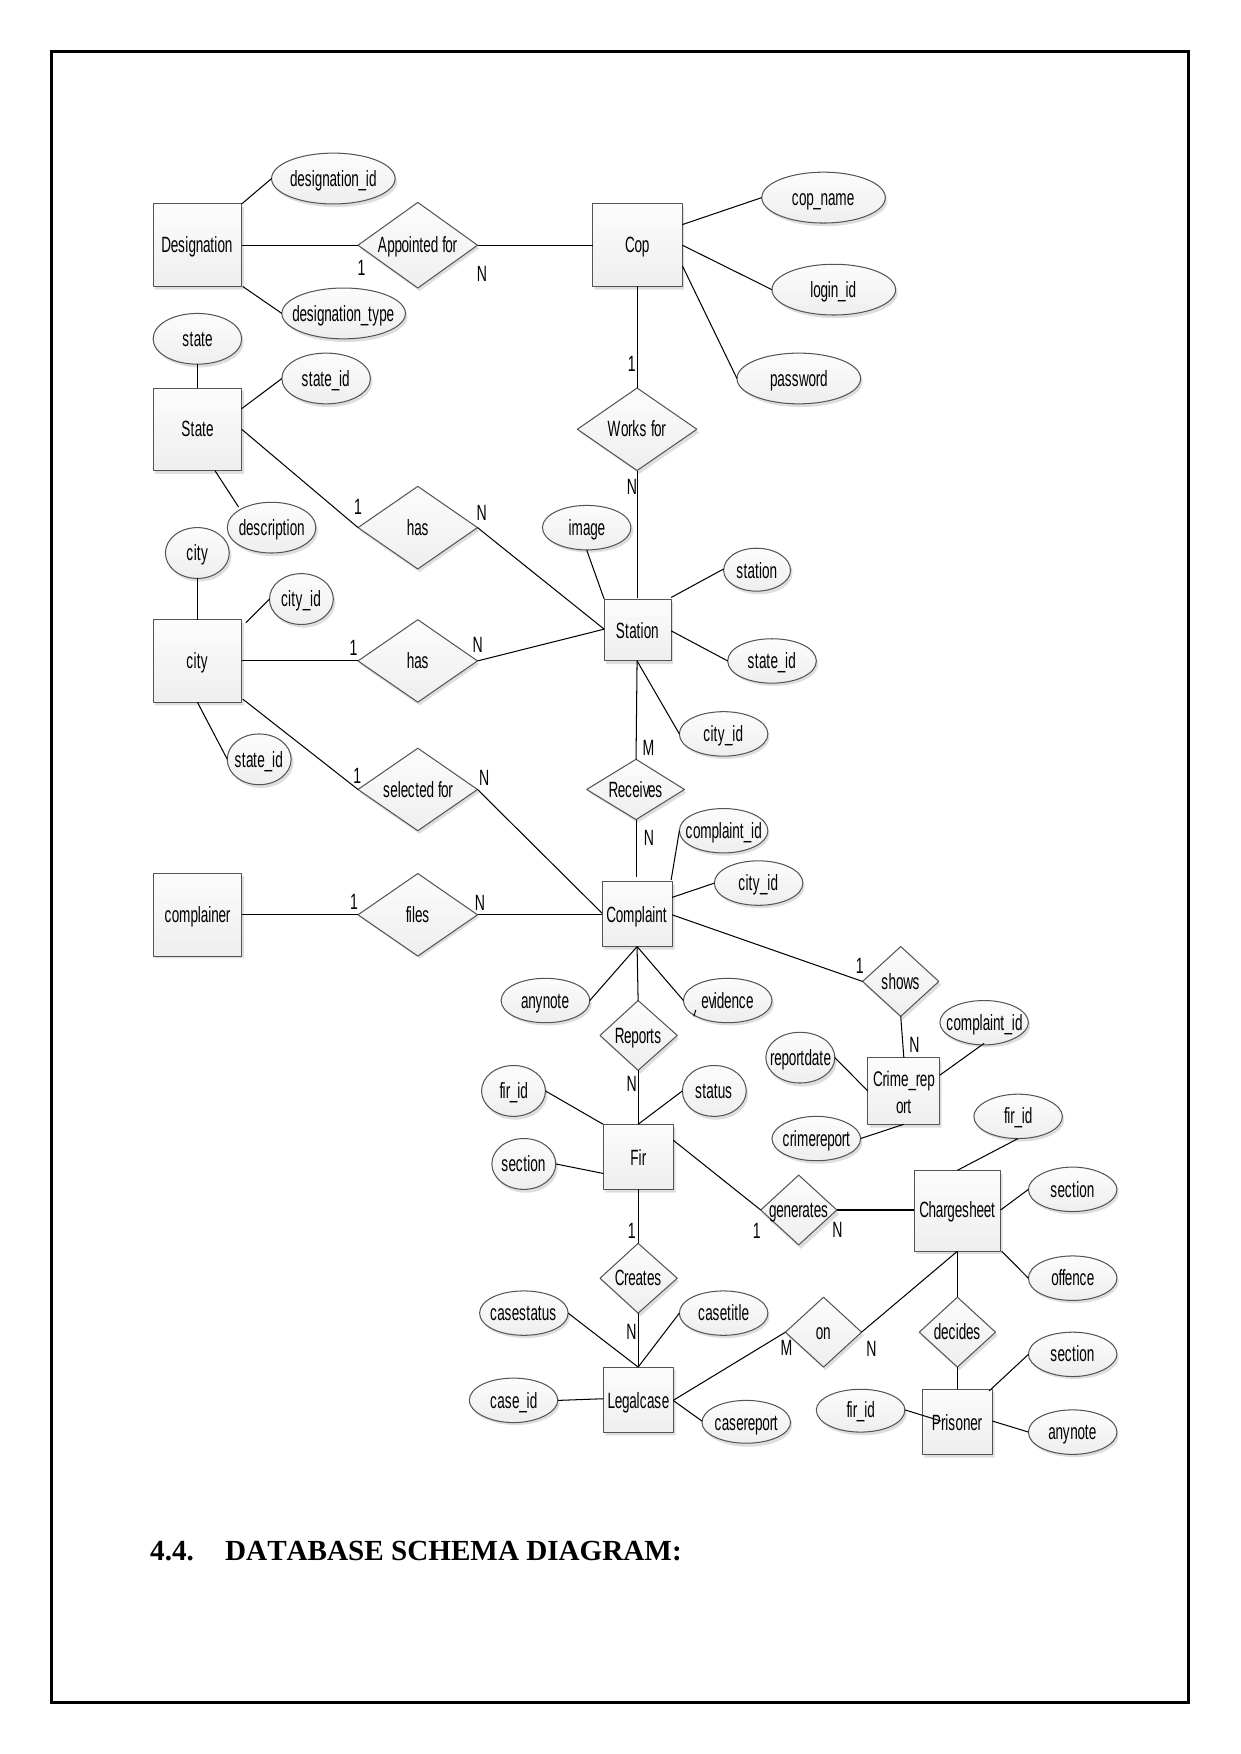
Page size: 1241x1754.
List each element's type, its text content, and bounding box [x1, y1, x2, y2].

list DATABASE SCHEMA DIAGRAM: [150, 1533, 1137, 1567]
